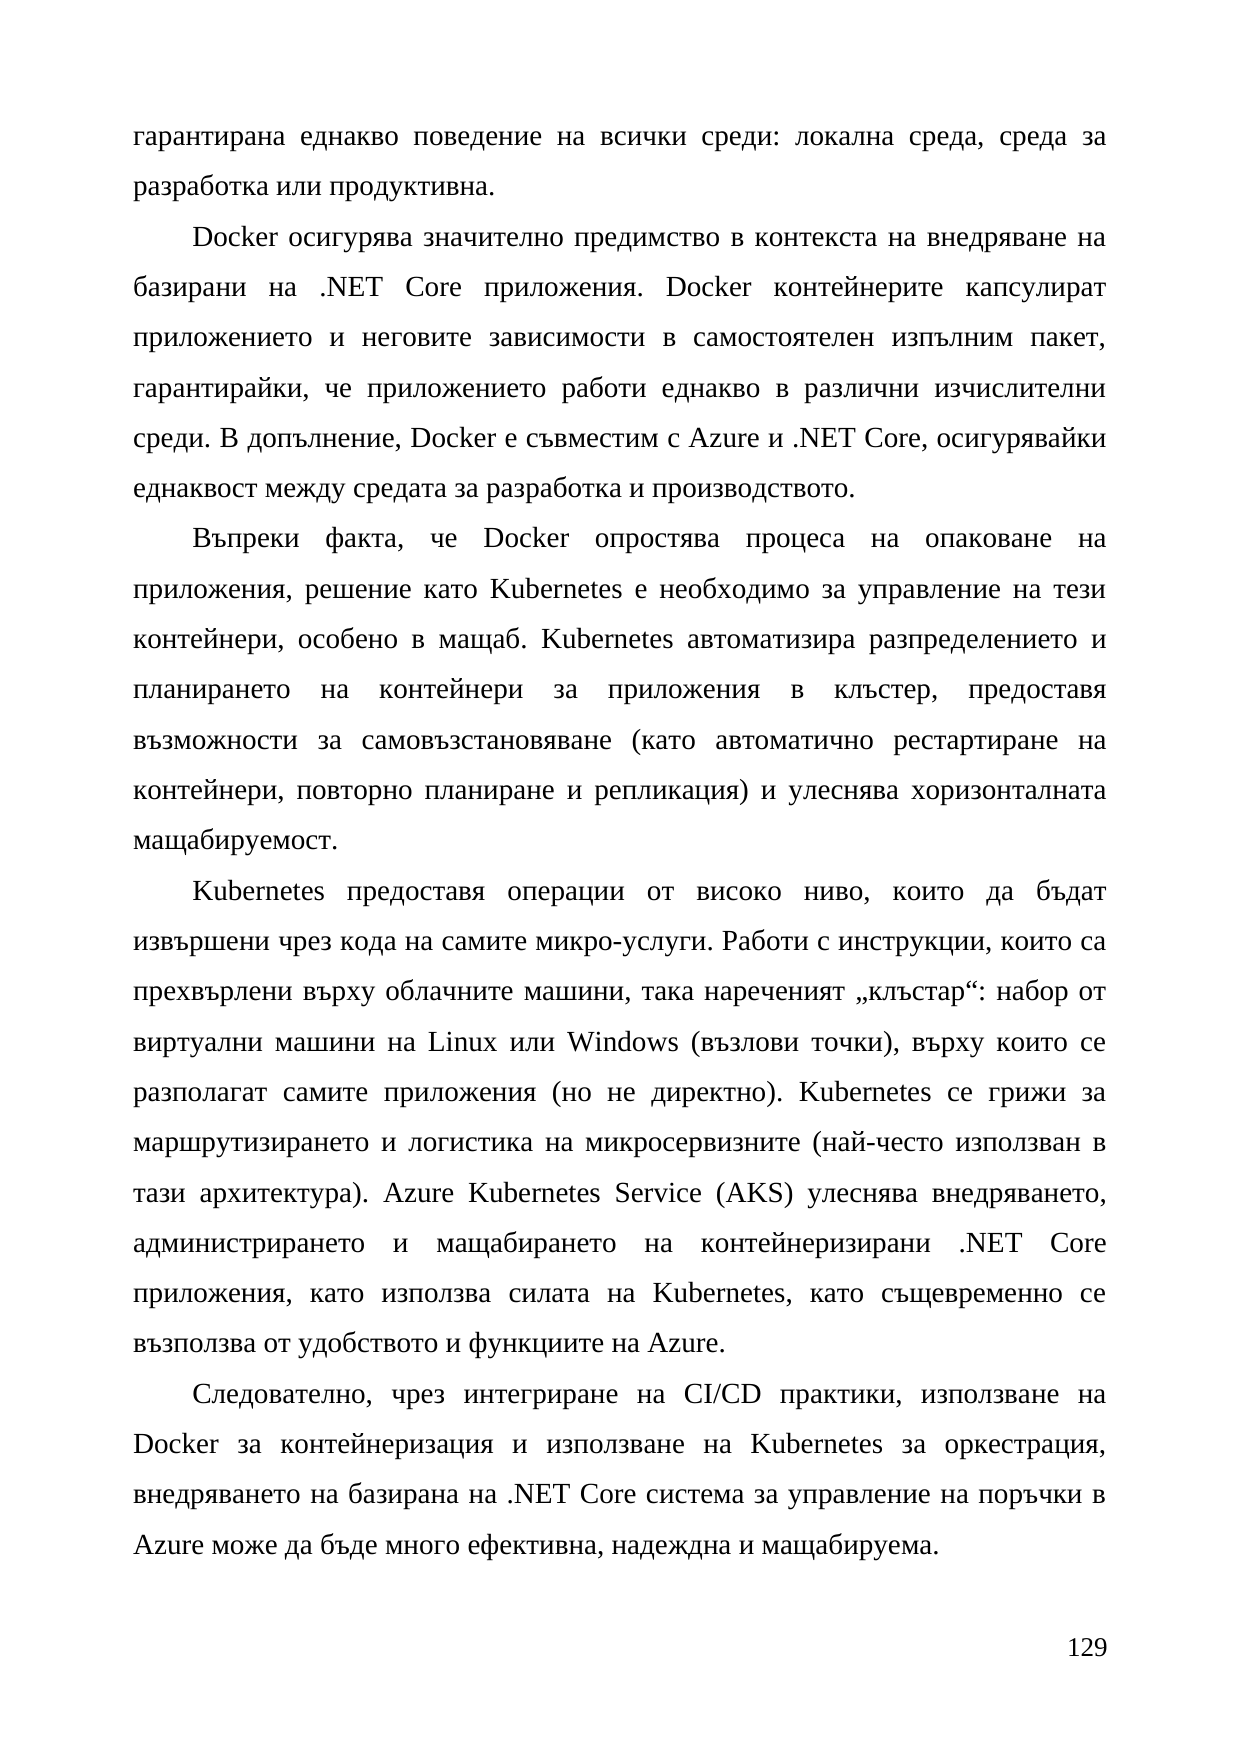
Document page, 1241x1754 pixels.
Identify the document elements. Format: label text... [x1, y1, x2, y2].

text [133, 118, 1107, 202]
text Следователно, чрез интегриране на CI/CD практики, използване на Docker за контейнеризация и използване на Kubernetes за оркестрация, внедряването на базирана на .NET Core система за управление на поръчки в Azure може да бъде много ефективна, надеждна и мащабируема. [133, 1376, 1107, 1560]
text Docker осигурява значително предимство в контекста на внедряване на базирани на .NET Core приложения. Docker контейнерите капсулират приложението и неговите зависимости в самостоятелен изпълним пакет, гарантирайки, че приложението работи еднакво в различни изчислителни среди. В допълнение, Docker е съвместим с Azure и .NET Core, осигурявайки еднаквост между средата за разработка и производството. [133, 219, 1107, 504]
text Въпреки факта, че Docker опростява процеса на опаковане на приложения, решение като Kubernetes е необходимо за управление на тези контейнери, особено в мащаб. Kubernetes автоматизира разпределението и планирането на контейнери за приложения в клъстер, предоставя възможности за самовъзстановяване (като автоматично рестартиране на контейнери, повторно планиране и репликация) и улеснява хоризонталната мащабируемост. [133, 521, 1107, 856]
text Kubernetes предоставя операции от високо ниво, които да бъдат извършени чрез кода на самите микро-услуги. Pаботи с инструкции, които са прехвърлени върху облачните машини, така нареченият „клъстар“: набор от виртуални машини на Linux или Windows (възлови точки), върху които се разполагат самите приложения (но не директно). Kubernetes се грижи за маршрутизирането и логистика на микросервизните (най-често използван в тази архитектура). Azure Kubernetes Service (AKS) улеснява внедряването, администрирането и мащабирането на контейнеризирани .NET Core приложения, като използва силата на Kubernetes, като същевременно се възползва от удобството и функциите на Azure. [133, 873, 1107, 1359]
